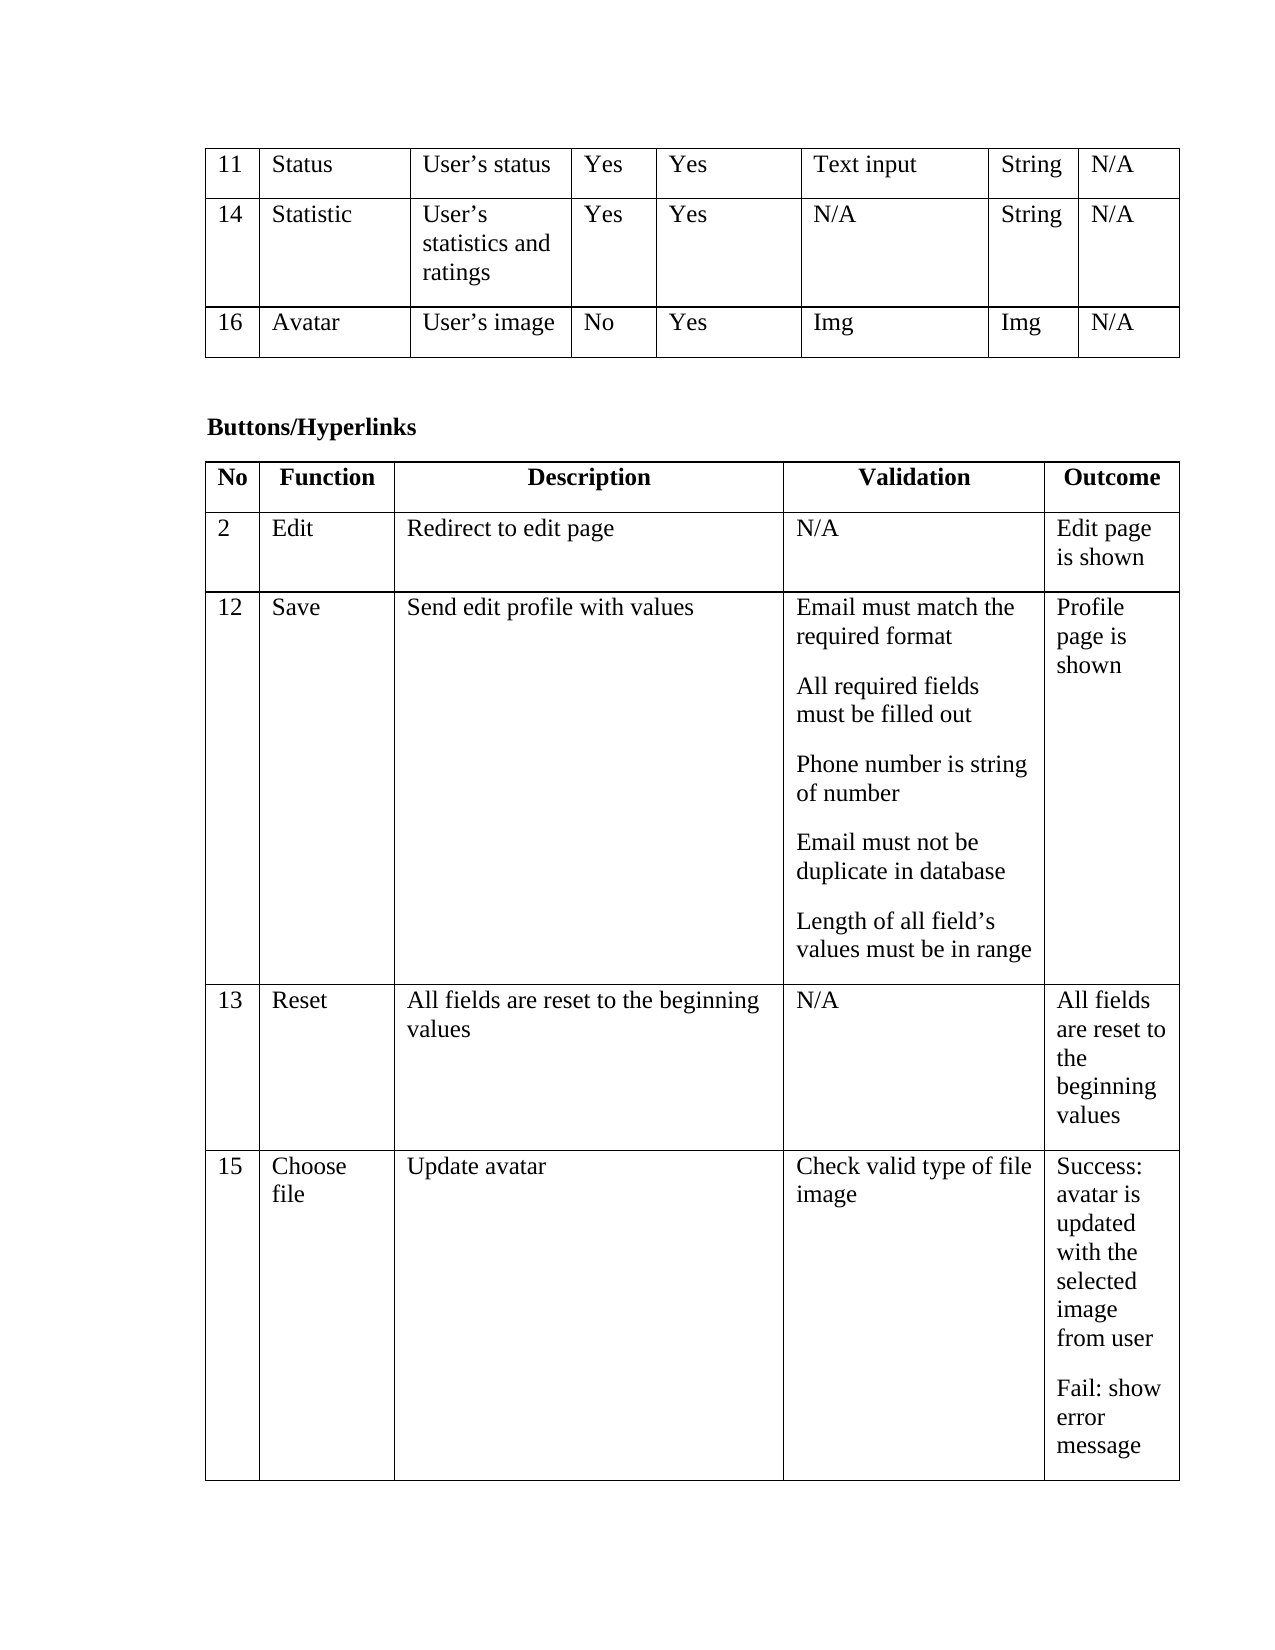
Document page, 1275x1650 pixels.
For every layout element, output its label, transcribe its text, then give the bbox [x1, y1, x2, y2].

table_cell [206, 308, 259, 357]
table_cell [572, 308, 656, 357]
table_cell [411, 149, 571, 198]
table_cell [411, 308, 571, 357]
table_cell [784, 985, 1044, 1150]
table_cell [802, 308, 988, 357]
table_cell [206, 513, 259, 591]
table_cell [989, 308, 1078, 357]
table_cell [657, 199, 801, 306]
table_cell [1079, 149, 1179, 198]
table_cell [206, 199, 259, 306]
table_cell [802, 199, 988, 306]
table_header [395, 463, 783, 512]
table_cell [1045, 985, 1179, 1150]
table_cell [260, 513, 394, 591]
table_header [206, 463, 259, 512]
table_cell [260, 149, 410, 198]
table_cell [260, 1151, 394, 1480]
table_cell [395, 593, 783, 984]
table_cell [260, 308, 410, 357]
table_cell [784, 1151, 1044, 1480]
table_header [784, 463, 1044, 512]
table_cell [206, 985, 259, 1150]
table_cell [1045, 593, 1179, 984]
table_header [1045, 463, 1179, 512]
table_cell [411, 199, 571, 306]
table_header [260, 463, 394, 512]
text Buttons/Hyperlinks [207, 412, 1157, 441]
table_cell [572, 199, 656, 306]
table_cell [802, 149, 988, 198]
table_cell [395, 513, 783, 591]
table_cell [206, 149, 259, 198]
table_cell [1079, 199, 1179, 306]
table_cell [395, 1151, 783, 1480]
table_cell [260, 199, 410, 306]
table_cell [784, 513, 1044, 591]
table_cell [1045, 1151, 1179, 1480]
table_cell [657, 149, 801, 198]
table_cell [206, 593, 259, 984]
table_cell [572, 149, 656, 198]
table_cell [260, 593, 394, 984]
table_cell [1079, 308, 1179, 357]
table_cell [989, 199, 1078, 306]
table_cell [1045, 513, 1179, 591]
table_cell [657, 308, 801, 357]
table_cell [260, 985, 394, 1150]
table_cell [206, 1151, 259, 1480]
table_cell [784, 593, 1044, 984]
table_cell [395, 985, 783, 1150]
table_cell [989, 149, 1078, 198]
